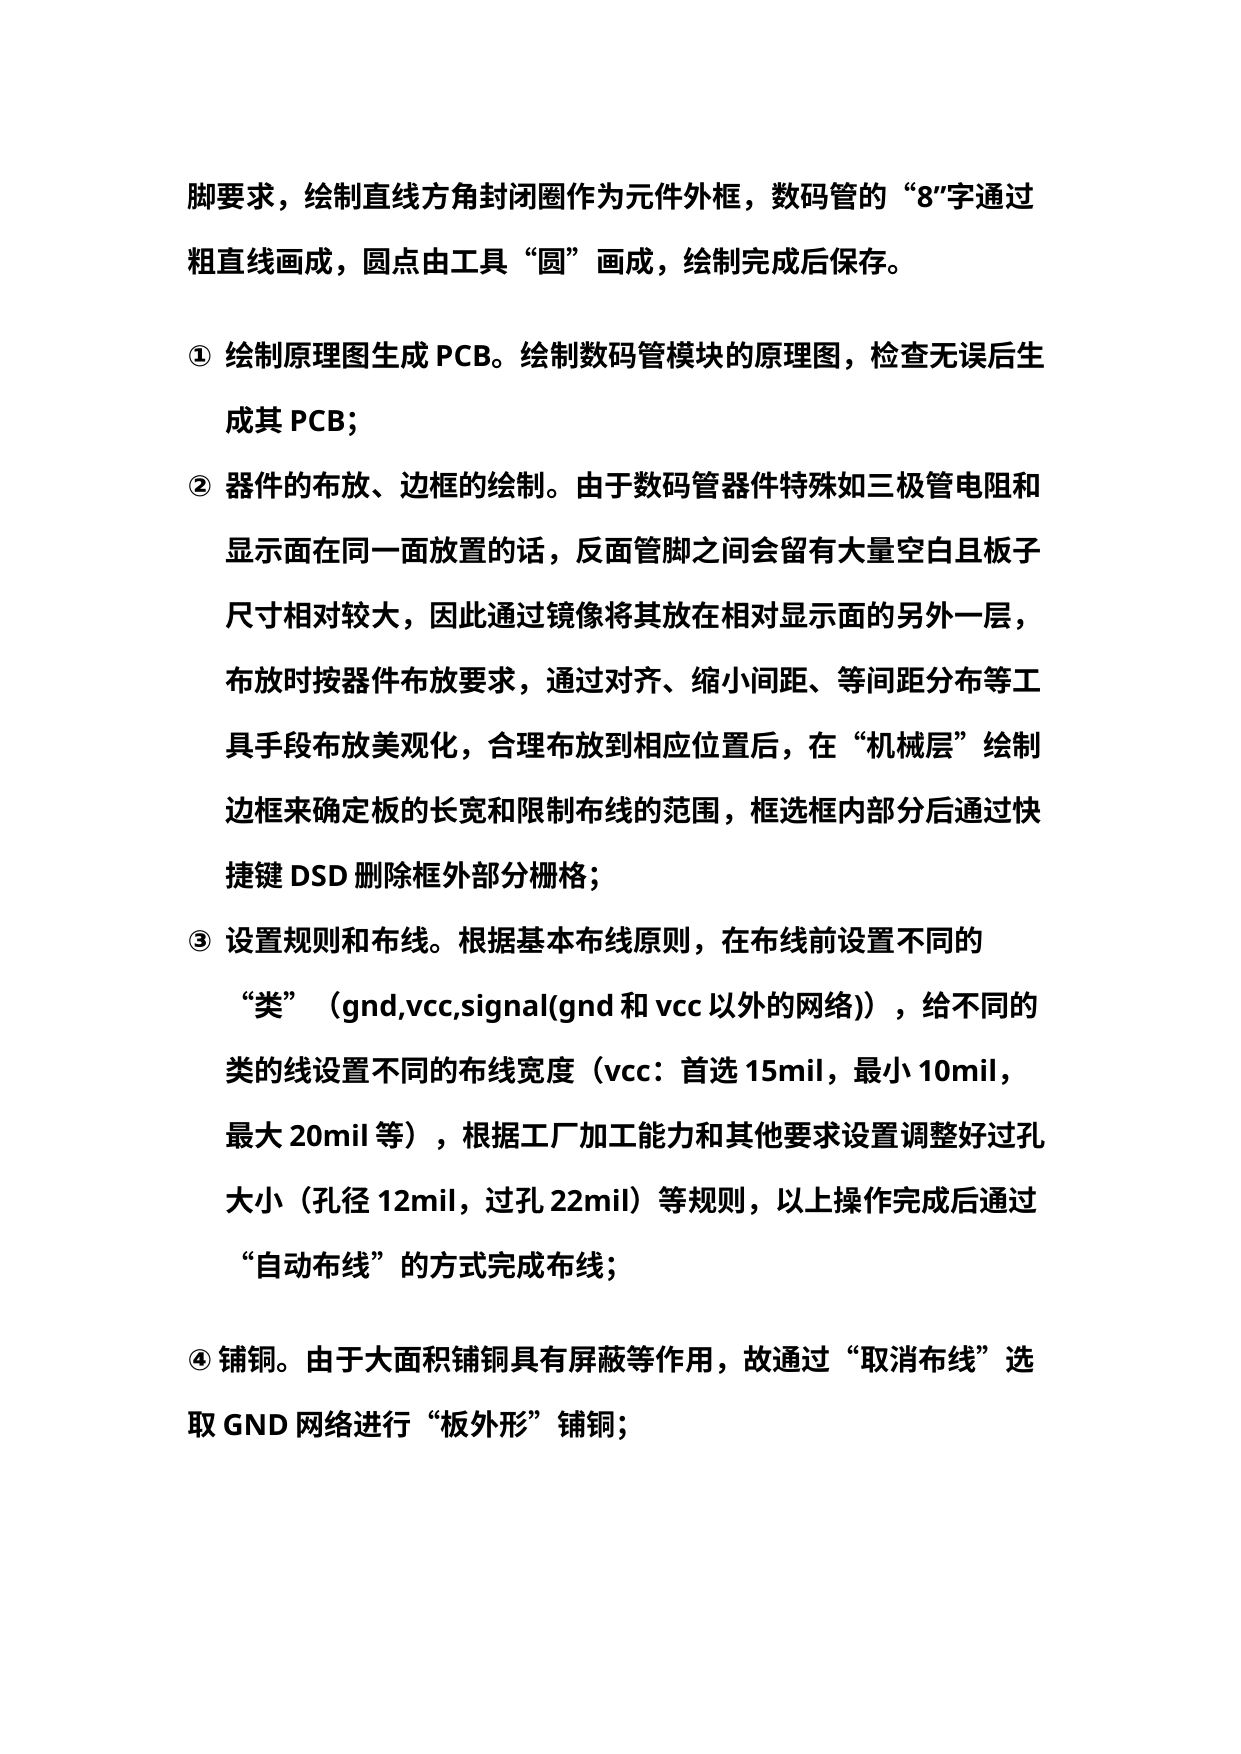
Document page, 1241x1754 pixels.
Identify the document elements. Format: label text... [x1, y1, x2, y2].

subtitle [187, 162, 1053, 292]
subtitle ④铺铜。由于大面积铺铜具有屏蔽等作用，故通过“取消布线”选取GND网络进行“板外形”铺铜； [187, 1384, 1053, 1514]
subtitle 绘制原理图生成PCB。绘制数码管模块的原理图，检查无误后生成其PCB； [187, 321, 1053, 451]
subtitle 器件的布放、边框的绘制。由于数码管器件特殊如三极管电阻和显示面在同一面放置的话，反面管脚之间会留有大量空白且板子尺寸相对较大，因此通过镜像将其放在相对显示面的另外一层，布放时按器件布放要求，通过对齐、缩小间距、等间距分布等工具手段布放美观化，合理布放到相应位置后，在“机械层”绘制边框来确定板的长宽和限制布线的范围，框选框内部分后通过快捷键DSD删除框外部分栅格； [187, 480, 1053, 935]
subtitle 设置规则和布线。根据基本布线原则，在布线前设置不同的“类”（gnd,vcc,signal(gnd和vcc以外的网络)），给不同的类的线设置不同的布线宽度（vcc：首选15mil，最小10mil，最大20mil等），根据工厂加工能力和其他要求设置调整好过孔大小（孔径12mil，过孔22mil）等规则，以上操作完成后通过“自动布线”的方式完成布线； [187, 964, 1053, 1354]
